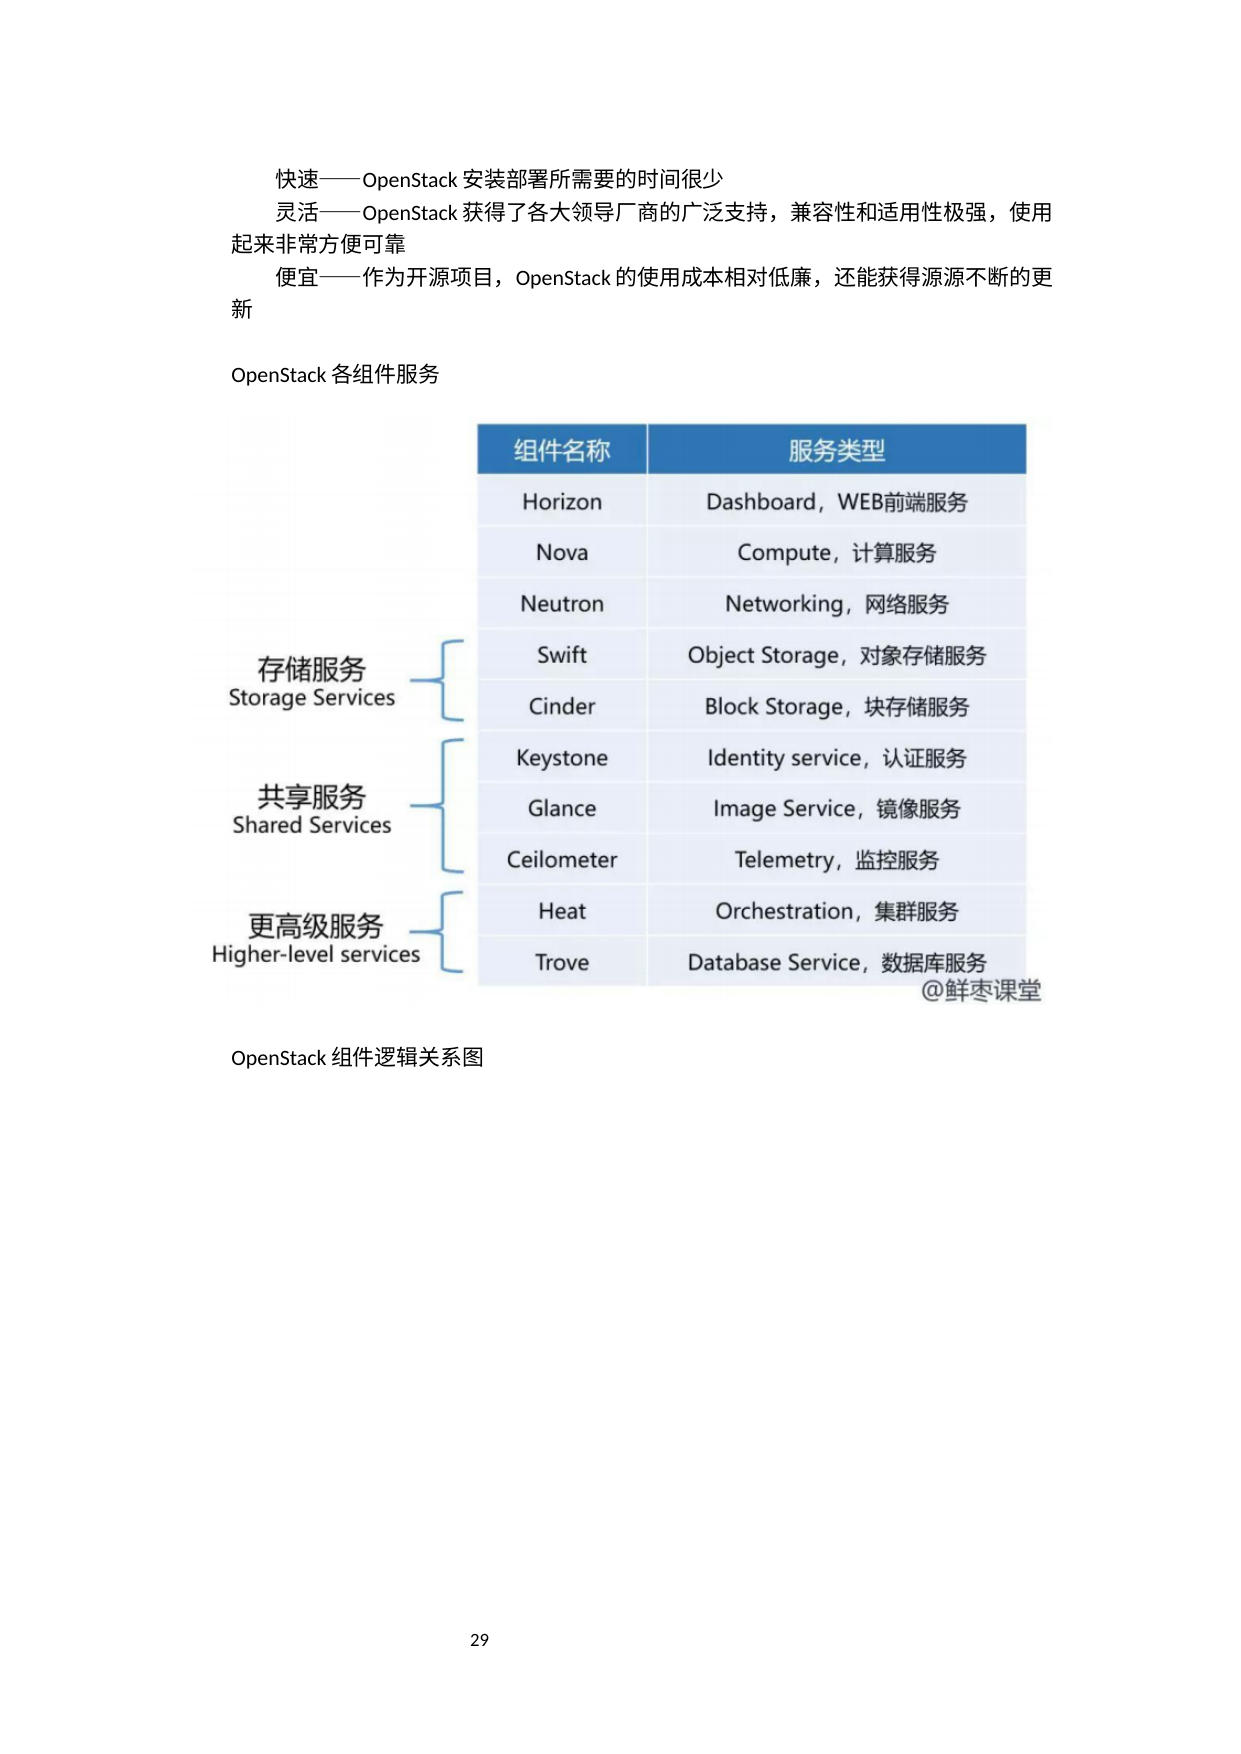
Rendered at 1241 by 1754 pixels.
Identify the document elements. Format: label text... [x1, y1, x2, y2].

text 快速——OpenStack安装部署所需要的时间很少 [231, 162, 1053, 194]
text 便宜——作为开源项目，OpenStack的使用成本相对低廉，还能获得源源不断的更新 [231, 259, 1053, 324]
text OpenStack各组件服务 [187, 357, 1053, 389]
picture [187, 389, 1053, 1005]
text OpenStack组件逻辑关系图 [187, 1039, 1053, 1072]
text 灵活——OpenStack获得了各大领导厂商的广泛支持，兼容性和适用性极强，使用起来非常方便可靠 [231, 194, 1053, 259]
